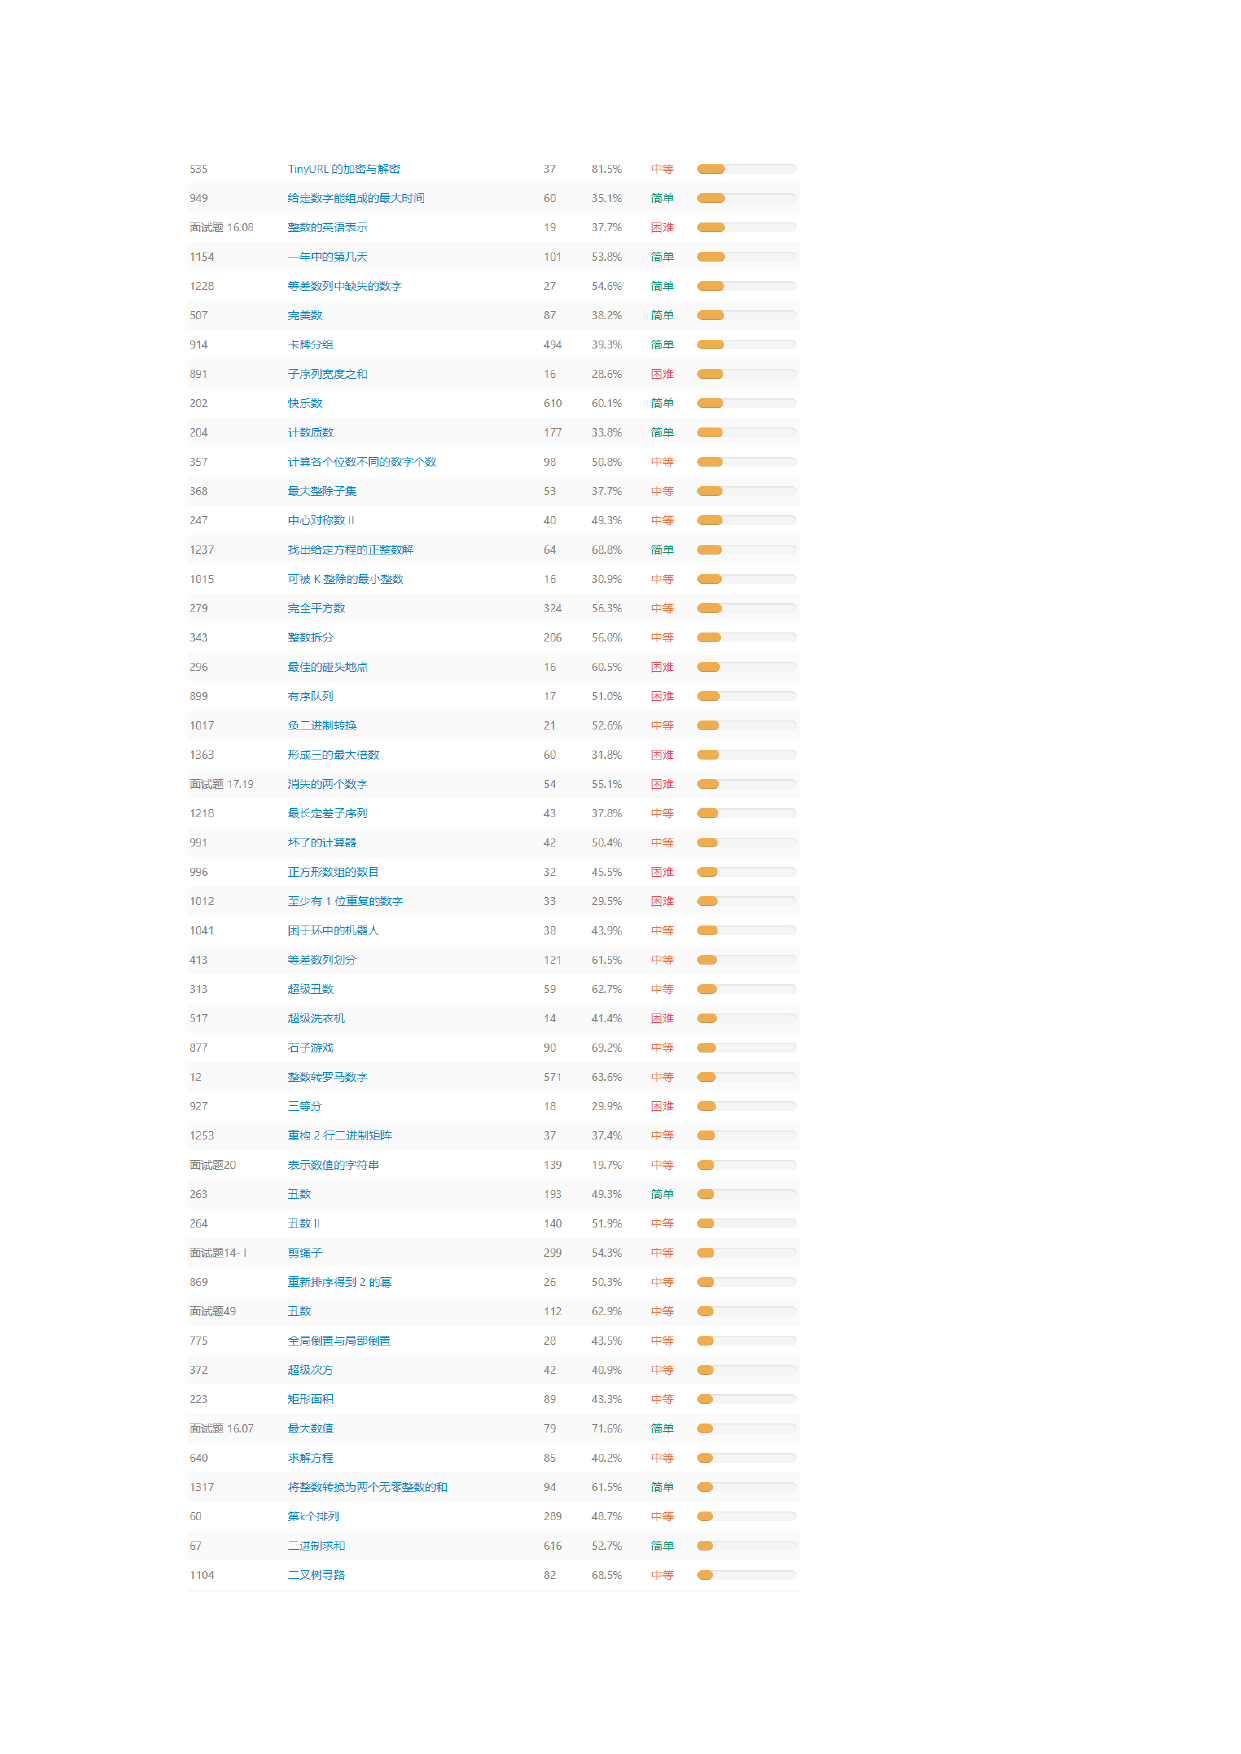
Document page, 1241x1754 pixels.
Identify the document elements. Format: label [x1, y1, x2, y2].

picture [187, 162, 801, 1592]
